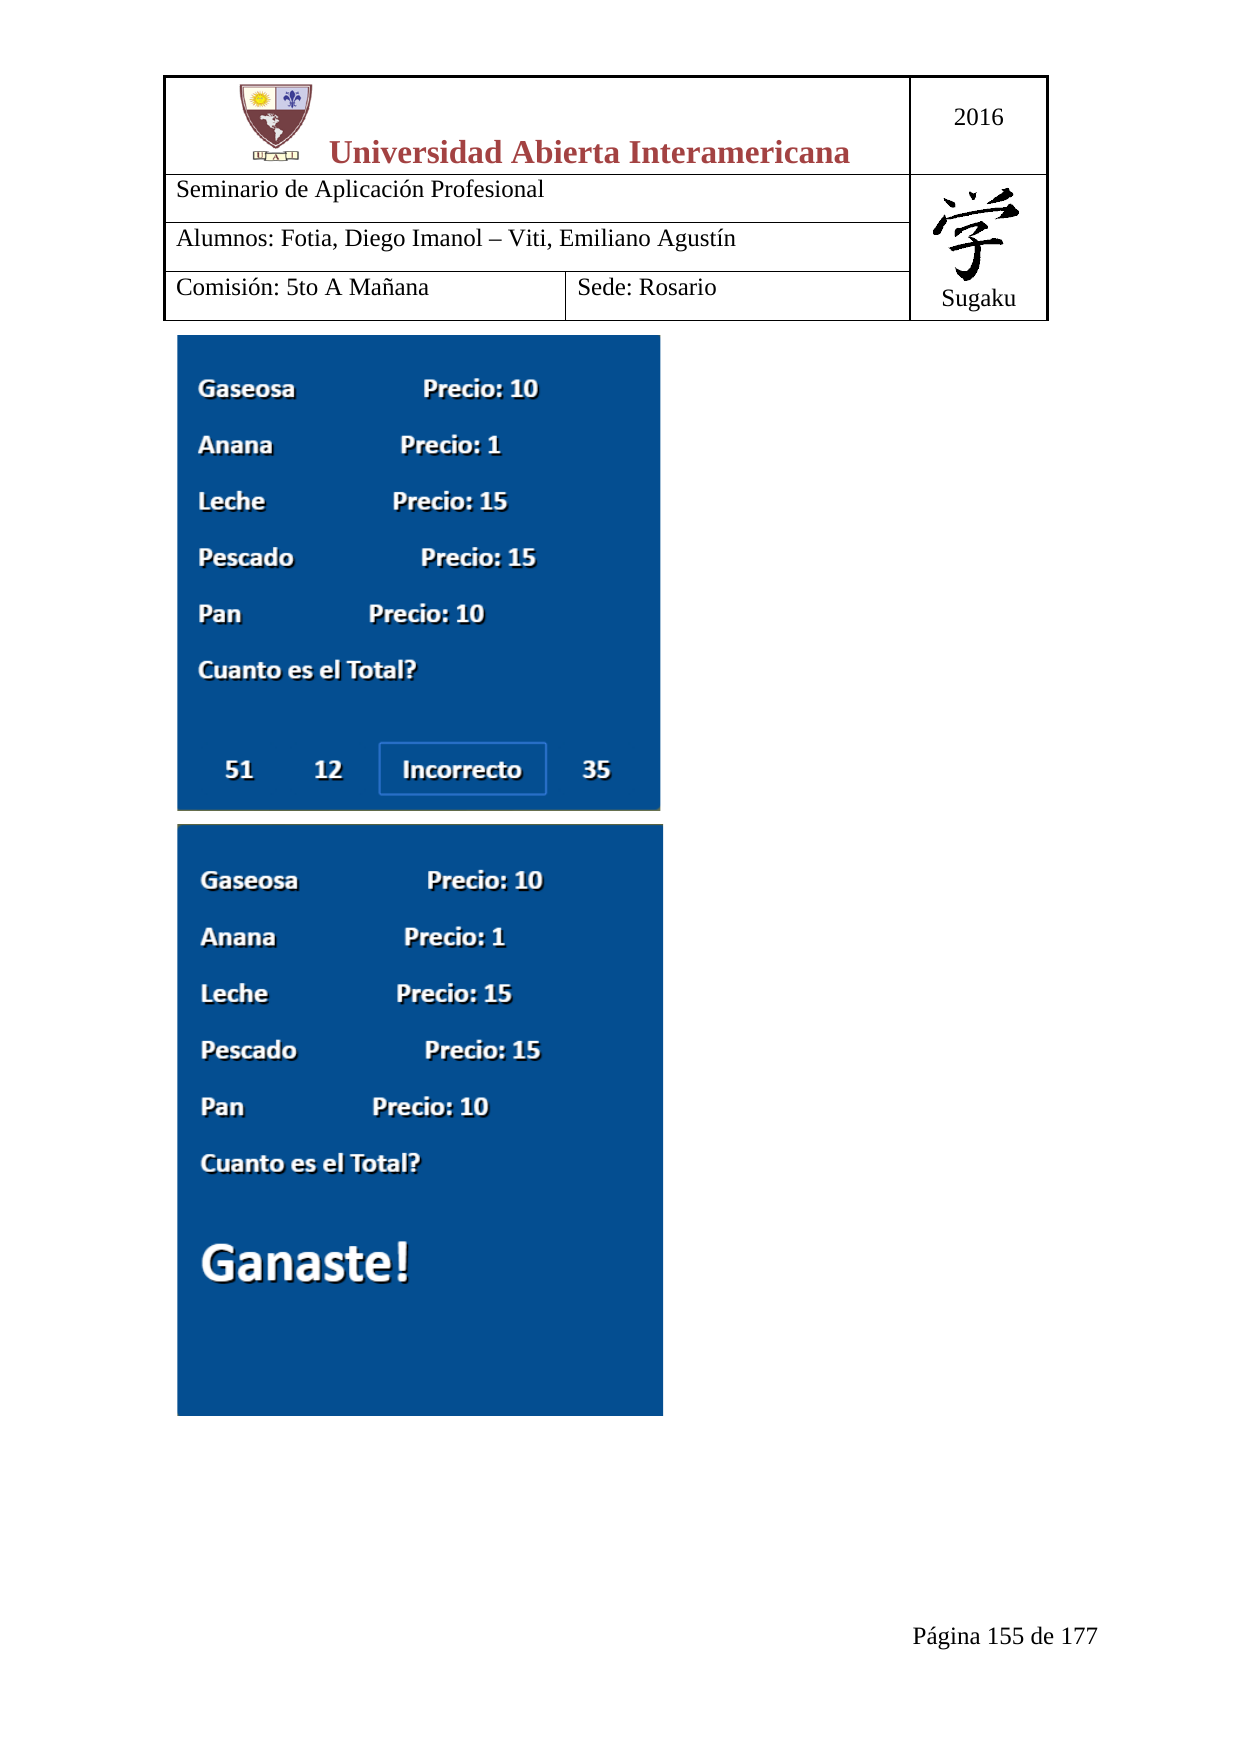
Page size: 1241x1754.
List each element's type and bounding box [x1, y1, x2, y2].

picture [223, 78, 329, 164]
picture [927, 181, 1030, 284]
picture [177, 335, 661, 811]
picture [177, 824, 664, 1416]
